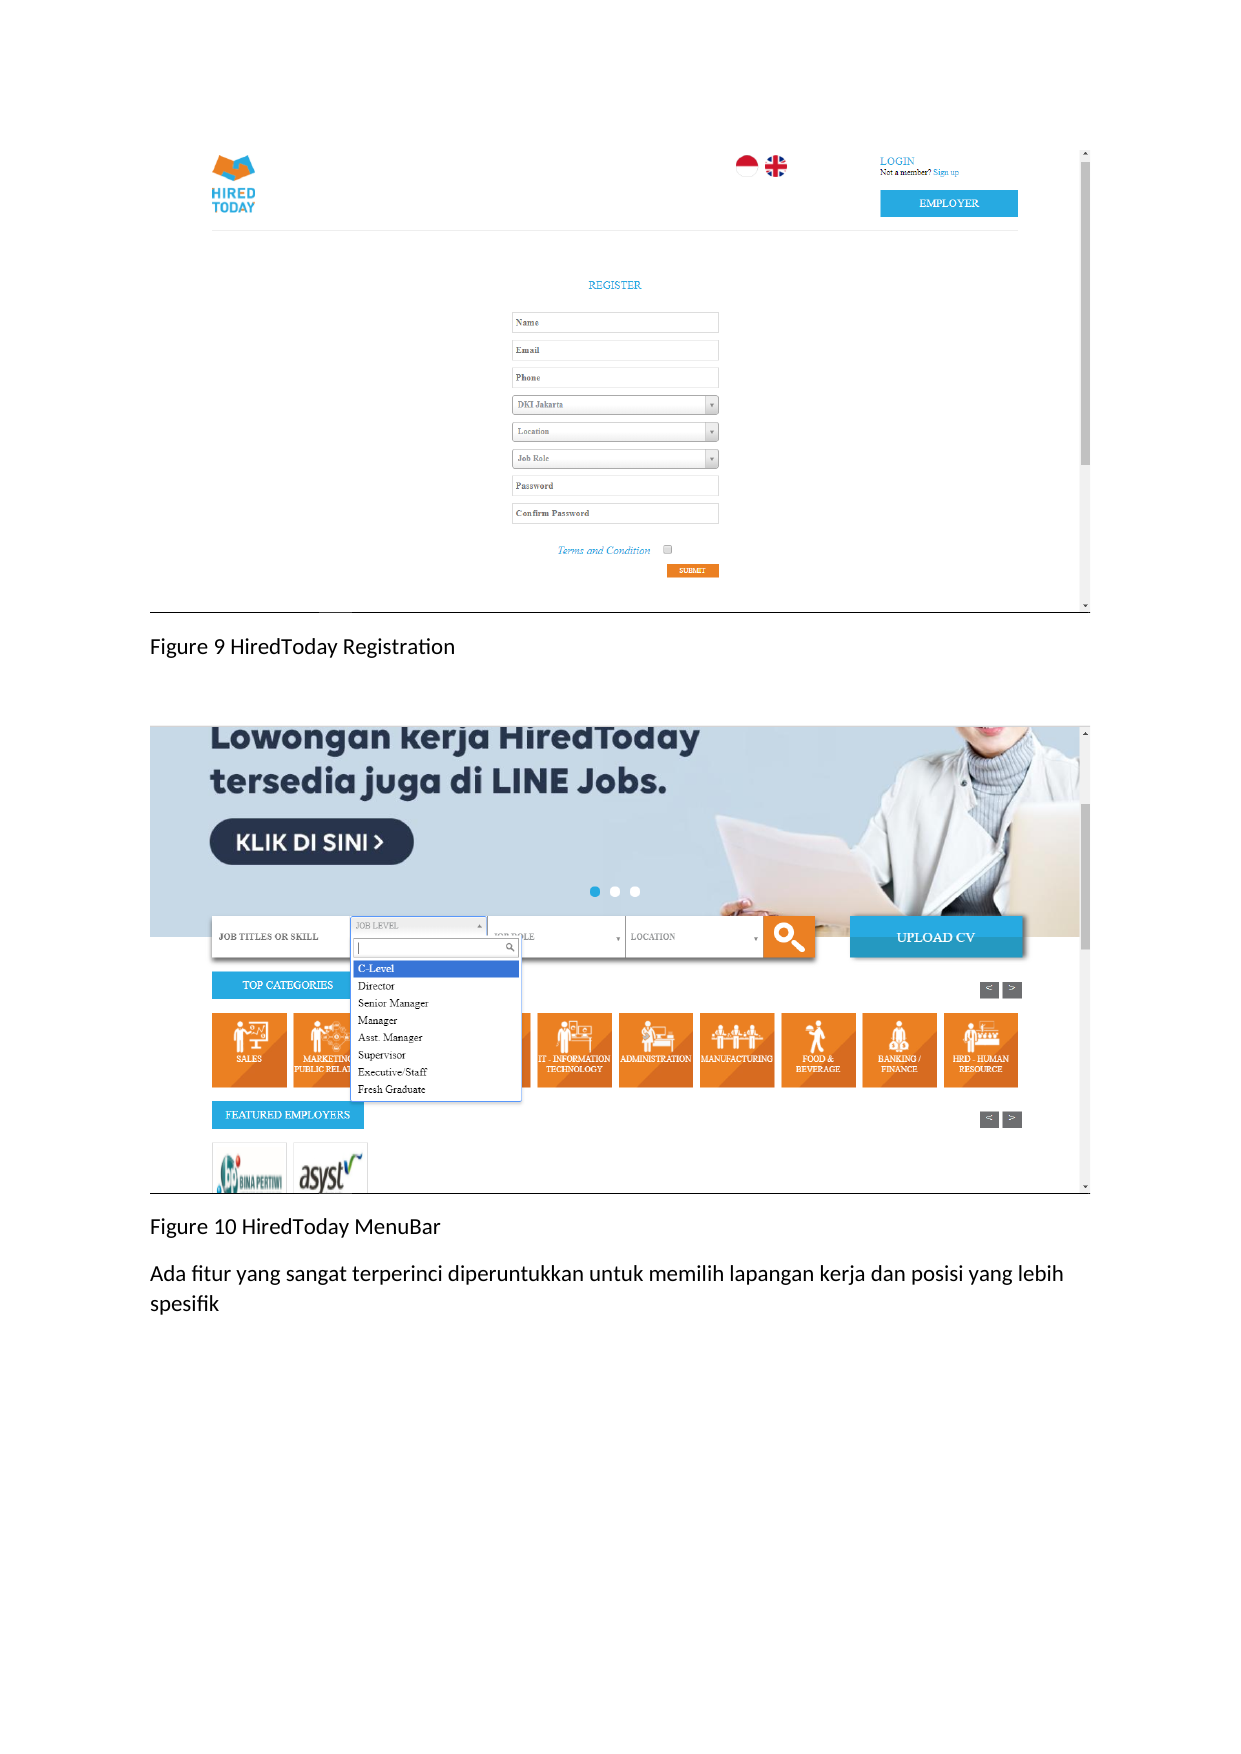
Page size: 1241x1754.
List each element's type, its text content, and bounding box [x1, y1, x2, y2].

picture [150, 150, 1091, 613]
text Ada fitur yang sangat terperinci diperuntukkan untuk memilih lapangan kerja dan posisi yang lebih spesifik [150, 1259, 1090, 1317]
text Figure 10 HiredToday MenuBar [150, 1212, 1090, 1240]
text Figure 9 HiredToday Registration [150, 632, 1090, 660]
picture [150, 725, 1091, 1194]
